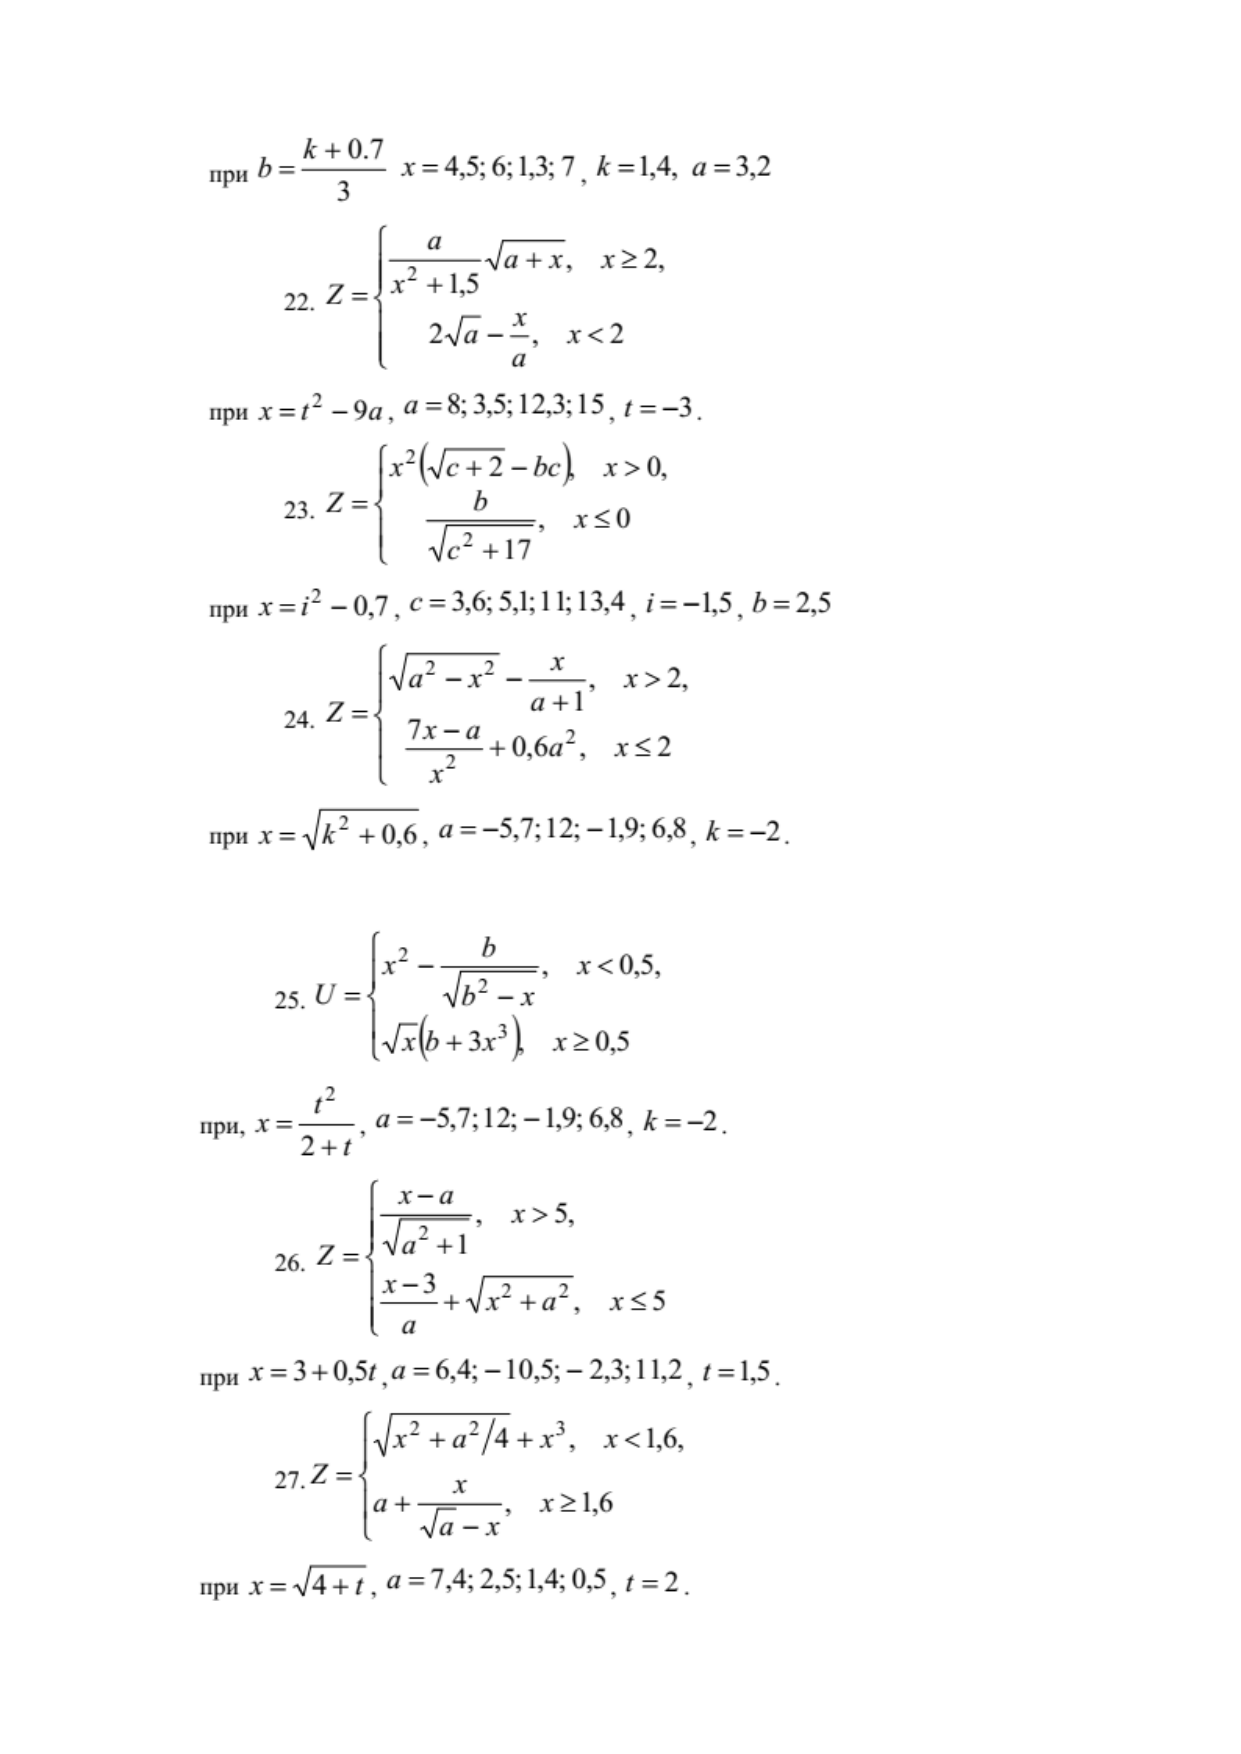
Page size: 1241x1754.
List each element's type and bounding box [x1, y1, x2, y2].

picture [177, 118, 904, 894]
picture [177, 918, 832, 1626]
